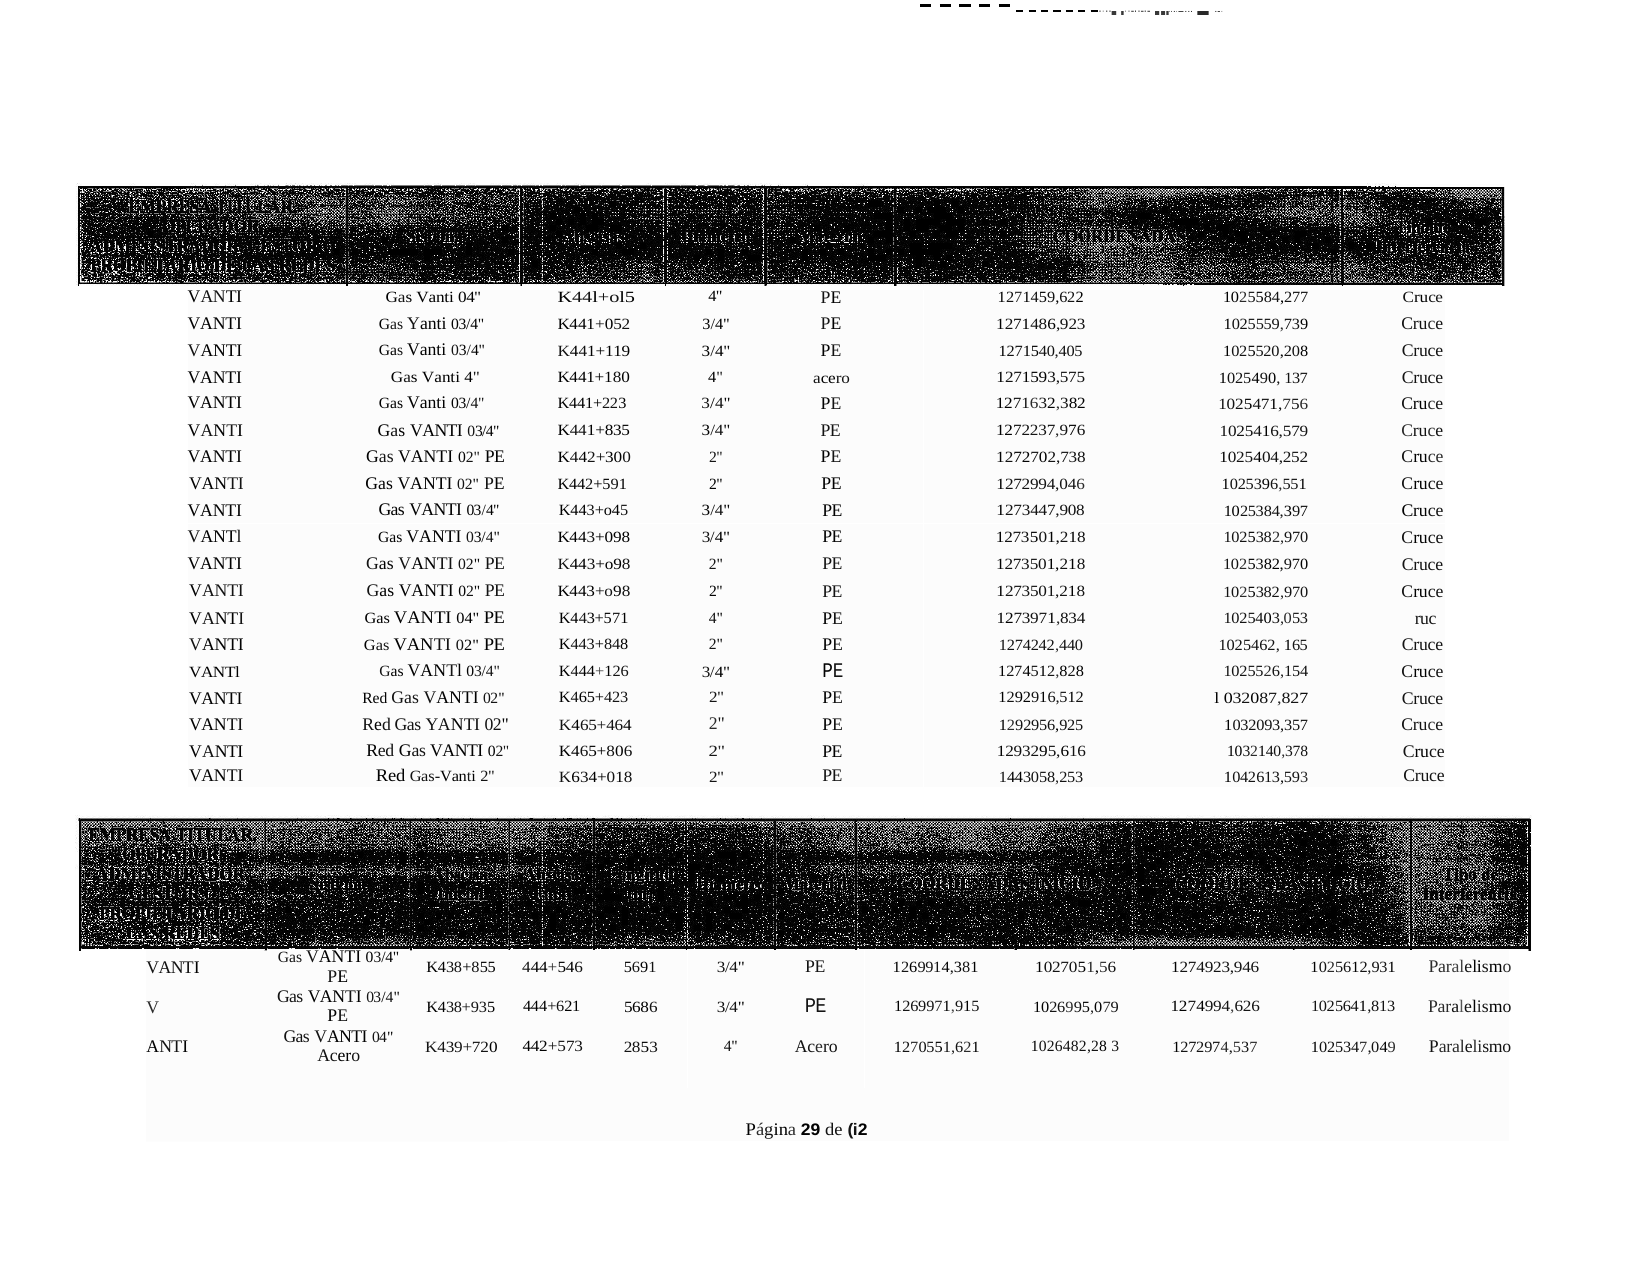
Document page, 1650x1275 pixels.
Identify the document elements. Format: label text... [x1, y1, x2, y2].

table_cell Paralelismo [1414, 986, 1509, 1028]
table_cell VANTI [188, 364, 301, 390]
table_cell K439+720 [419, 1028, 510, 1088]
table_cell PE [772, 390, 923, 417]
table_cell Gas Vanti 4" [301, 364, 533, 390]
table_cell 1272974,537 [1146, 1028, 1285, 1088]
table_header PE [770, 950, 864, 986]
table_cell 3/4" [688, 986, 770, 1028]
table_header VANTI [188, 290, 301, 310]
table_header Gas Vanti 04" [301, 290, 533, 310]
table_cell 1032140,378 [1153, 738, 1356, 765]
table_cell 4" [667, 364, 772, 390]
table_cell 1032093,357 [1153, 711, 1356, 738]
table_header 1027051,56 [1006, 950, 1146, 986]
table_cell PE [772, 738, 923, 765]
table_cell PE [770, 986, 864, 1028]
picture [75, 815, 1532, 951]
table_header 444+546 [510, 950, 603, 986]
table_cell K442+591 [533, 470, 667, 496]
table_cell K444+126 [533, 657, 667, 686]
table_cell 2" [667, 443, 772, 470]
table_header Cruce [1356, 290, 1445, 310]
table_cell VANTI [188, 686, 301, 711]
table_header 1269914,381 [865, 950, 1006, 986]
table_cell 2" [667, 631, 772, 657]
table_cell ruc [1356, 604, 1445, 631]
table_cell 1273501,218 [924, 550, 1153, 577]
table_cell 1025396,551 [1153, 470, 1356, 496]
table_cell Página 29 de (i2 [419, 1088, 1509, 1141]
table_cell K465+423 [533, 686, 667, 711]
table_cell K465+806 [533, 738, 667, 765]
table_header 5691 [603, 950, 687, 986]
table_cell 1274512,828 [924, 657, 1153, 686]
table_cell Cruce [1356, 390, 1445, 417]
table_cell VANTI [188, 604, 301, 631]
table_cell K443+848 [533, 631, 667, 657]
table_cell 3/4" [667, 657, 772, 686]
table_cell K465+464 [533, 711, 667, 738]
table_cell Cruce [1356, 577, 1445, 604]
table_cell 5686 [603, 986, 687, 1028]
table_cell 3/4" [667, 496, 772, 523]
table_cell VANTI [188, 631, 301, 657]
table_header PE [772, 290, 923, 310]
table_cell Red Gas VANTI 02" [301, 738, 533, 765]
table_cell 2" [667, 470, 772, 496]
table_cell PE [772, 550, 923, 577]
table_cell 1271632,382 [924, 390, 1153, 417]
table_cell 1271540,405 [924, 337, 1153, 364]
table_cell Cruce [1356, 364, 1445, 390]
table_cell Gas VANTI 02" PE [301, 577, 533, 604]
table_cell PE [772, 496, 923, 523]
table_cell Gas Vanti 03/4" [301, 337, 533, 364]
table_cell K441+835 [533, 417, 667, 443]
table_header 1271459,622 [924, 290, 1153, 310]
table_cell K634+018 [533, 765, 667, 787]
table_cell acero [772, 364, 923, 390]
table_cell Red Gas YANTI 02" [301, 711, 533, 738]
table_cell 1025490, 137 [1153, 364, 1356, 390]
table_cell VANTI [188, 738, 301, 765]
table_cell 442+573 [510, 1028, 603, 1088]
table_cell K443+o45 [533, 496, 667, 523]
table_cell Cruce [1356, 524, 1445, 550]
table_cell PE [772, 631, 923, 657]
table_cell 1025384,397 [1153, 496, 1356, 523]
table_cell PE [772, 470, 923, 496]
table_cell PE [772, 686, 923, 711]
table_cell PE [772, 417, 923, 443]
table_cell PE [772, 765, 923, 787]
table_cell Cruce [1356, 470, 1445, 496]
table_cell VANTI [188, 417, 301, 443]
table_cell K441+119 [533, 337, 667, 364]
table_cell PE [772, 524, 923, 550]
table_cell Cruce [1356, 738, 1445, 765]
table_cell 1025559,739 [1153, 310, 1356, 337]
table_cell Gas VANTI 02" PE [301, 443, 533, 470]
table_cell 1269971,915 [865, 986, 1006, 1028]
table_cell K442+300 [533, 443, 667, 470]
picture [1111, 11, 1124, 15]
table_cell Gas VANTI 02" PE [301, 550, 533, 577]
table_cell Cruce [1356, 443, 1445, 470]
table_cell 1025520,208 [1153, 337, 1356, 364]
table_cell 2" [667, 711, 772, 738]
table_cell K438+935 [419, 986, 510, 1028]
table_cell 2853 [603, 1028, 687, 1088]
table_header Paralelismo [1414, 950, 1509, 986]
table_cell VANTl [188, 524, 301, 550]
table_cell 3/4" [667, 417, 772, 443]
table_cell PE [772, 577, 923, 604]
picture [1155, 11, 1169, 15]
table_cell 1293295,616 [924, 738, 1153, 765]
table_cell K441+223 [533, 390, 667, 417]
table_cell 1026995,079 [1006, 986, 1146, 1028]
table_cell K441+052 [533, 310, 667, 337]
table_header K44l+ol5 [533, 290, 667, 310]
table_cell 2" [667, 550, 772, 577]
table_header 1274923,946 [1146, 950, 1285, 986]
table_cell 3/4" [667, 310, 772, 337]
table_cell 1025382,970 [1153, 550, 1356, 577]
table_cell 3/4" [667, 337, 772, 364]
table_cell Cruce [1356, 711, 1445, 738]
table_cell Gas VANTI 02" PE [301, 631, 533, 657]
table_cell 1274994,626 [1146, 986, 1285, 1028]
table_cell 1274242,440 [924, 631, 1153, 657]
table_cell Gas VANTI 03/4" [301, 496, 533, 523]
table_cell 1270551,621 [865, 1028, 1006, 1088]
table_cell 1025382,970 [1153, 524, 1356, 550]
table_header 1025584,277 [1153, 290, 1356, 310]
table_cell K441+180 [533, 364, 667, 390]
table_cell Gas VANTl 03/4" [301, 657, 533, 686]
table_cell 1025471,756 [1153, 390, 1356, 417]
table_cell Cruce [1356, 496, 1445, 523]
table_cell 444+621 [510, 986, 603, 1028]
table_cell VANTI [188, 443, 301, 470]
table_cell 1273501,218 [924, 524, 1153, 550]
table_cell VANTI [188, 496, 301, 523]
table_cell 2'' [667, 738, 772, 765]
table_cell 1025403,053 [1153, 604, 1356, 631]
table_cell PE [772, 657, 923, 686]
table_cell VANTI [188, 310, 301, 337]
table_cell 4" [688, 1028, 770, 1088]
table_cell VANTI [188, 577, 301, 604]
table_cell 1025382,970 [1153, 577, 1356, 604]
table_cell Red Gas-Vanti 2" [301, 765, 533, 787]
table_cell Cruce [1356, 550, 1445, 577]
table_cell 2" [667, 686, 772, 711]
table_cell 4" [667, 604, 772, 631]
table_cell Gas VANTI 03/4" [301, 524, 533, 550]
table_cell Gas VANTI 03/4" [301, 417, 533, 443]
table_cell Cruce [1356, 765, 1445, 787]
table_cell 1026482,28 3 [1006, 1028, 1146, 1088]
table_cell 1292956,925 [924, 711, 1153, 738]
table_cell 3/4" [667, 524, 772, 550]
table_cell 1271486,923 [924, 310, 1153, 337]
table_cell PE [772, 310, 923, 337]
table_header 3/4" [688, 950, 770, 986]
table_cell Cruce [1356, 657, 1445, 686]
table_cell 1443058,253 [924, 765, 1153, 787]
table_cell Red Gas VANTI 02" [301, 686, 533, 711]
table_cell K443+o98 [533, 550, 667, 577]
table_cell 2" [667, 765, 772, 787]
picture [75, 183, 1505, 286]
table_cell 1273501,218 [924, 577, 1153, 604]
table_cell 3/4" [667, 390, 772, 417]
table_cell 1272702,738 [924, 443, 1153, 470]
table_cell 1025462, 165 [1153, 631, 1356, 657]
table_cell Gas VANTI 02" PE [301, 470, 533, 496]
table_header 4" [667, 290, 772, 310]
table_cell VANTI [188, 337, 301, 364]
table_cell 1025526,154 [1153, 657, 1356, 686]
table_cell VANTI [188, 550, 301, 577]
table_cell Acero [770, 1028, 864, 1088]
table_cell 1025404,252 [1153, 443, 1356, 470]
table_cell 1273447,908 [924, 496, 1153, 523]
table_header K438+855 [419, 950, 510, 986]
table_cell 1273971,834 [924, 604, 1153, 631]
table_cell 1025641,813 [1285, 986, 1414, 1028]
table_cell PE [772, 711, 923, 738]
table_cell 1025416,579 [1153, 417, 1356, 443]
table_cell Paralelismo [1414, 1028, 1509, 1088]
table_cell Cruce [1356, 310, 1445, 337]
picture [1197, 11, 1209, 15]
table_cell Cruce [1356, 631, 1445, 657]
table_cell VANTI [188, 470, 301, 496]
table_cell Cruce [1356, 417, 1445, 443]
table_cell VANTI [188, 765, 301, 787]
table_cell K443+098 [533, 524, 667, 550]
table_cell Gas Vanti 03/4" [301, 390, 533, 417]
table_cell 1042613,593 [1153, 765, 1356, 787]
table_cell 1272994,046 [924, 470, 1153, 496]
table_cell PE [772, 604, 923, 631]
table_cell 1272237,976 [924, 417, 1153, 443]
table_cell PE [772, 337, 923, 364]
table_cell VANTI [188, 711, 301, 738]
table_cell Cruce [1356, 337, 1445, 364]
table_cell VANTl [188, 657, 301, 686]
table_cell 1292916,512 [924, 686, 1153, 711]
table_cell 2" [667, 577, 772, 604]
table_cell VANTI [188, 390, 301, 417]
table_cell K443+o98 [533, 577, 667, 604]
table_cell PE [772, 443, 923, 470]
table_header 1025612,931 [1285, 950, 1414, 986]
table_cell 1271593,575 [924, 364, 1153, 390]
table_cell Gas Yanti 03/4" [301, 310, 533, 337]
table_cell Gas VANTI 04" PE [301, 604, 533, 631]
table_cell K443+571 [533, 604, 667, 631]
table_cell Cruce [1356, 686, 1445, 711]
table_cell 1025347,049 [1285, 1028, 1414, 1088]
table_cell l 032087,827 [1153, 686, 1356, 711]
